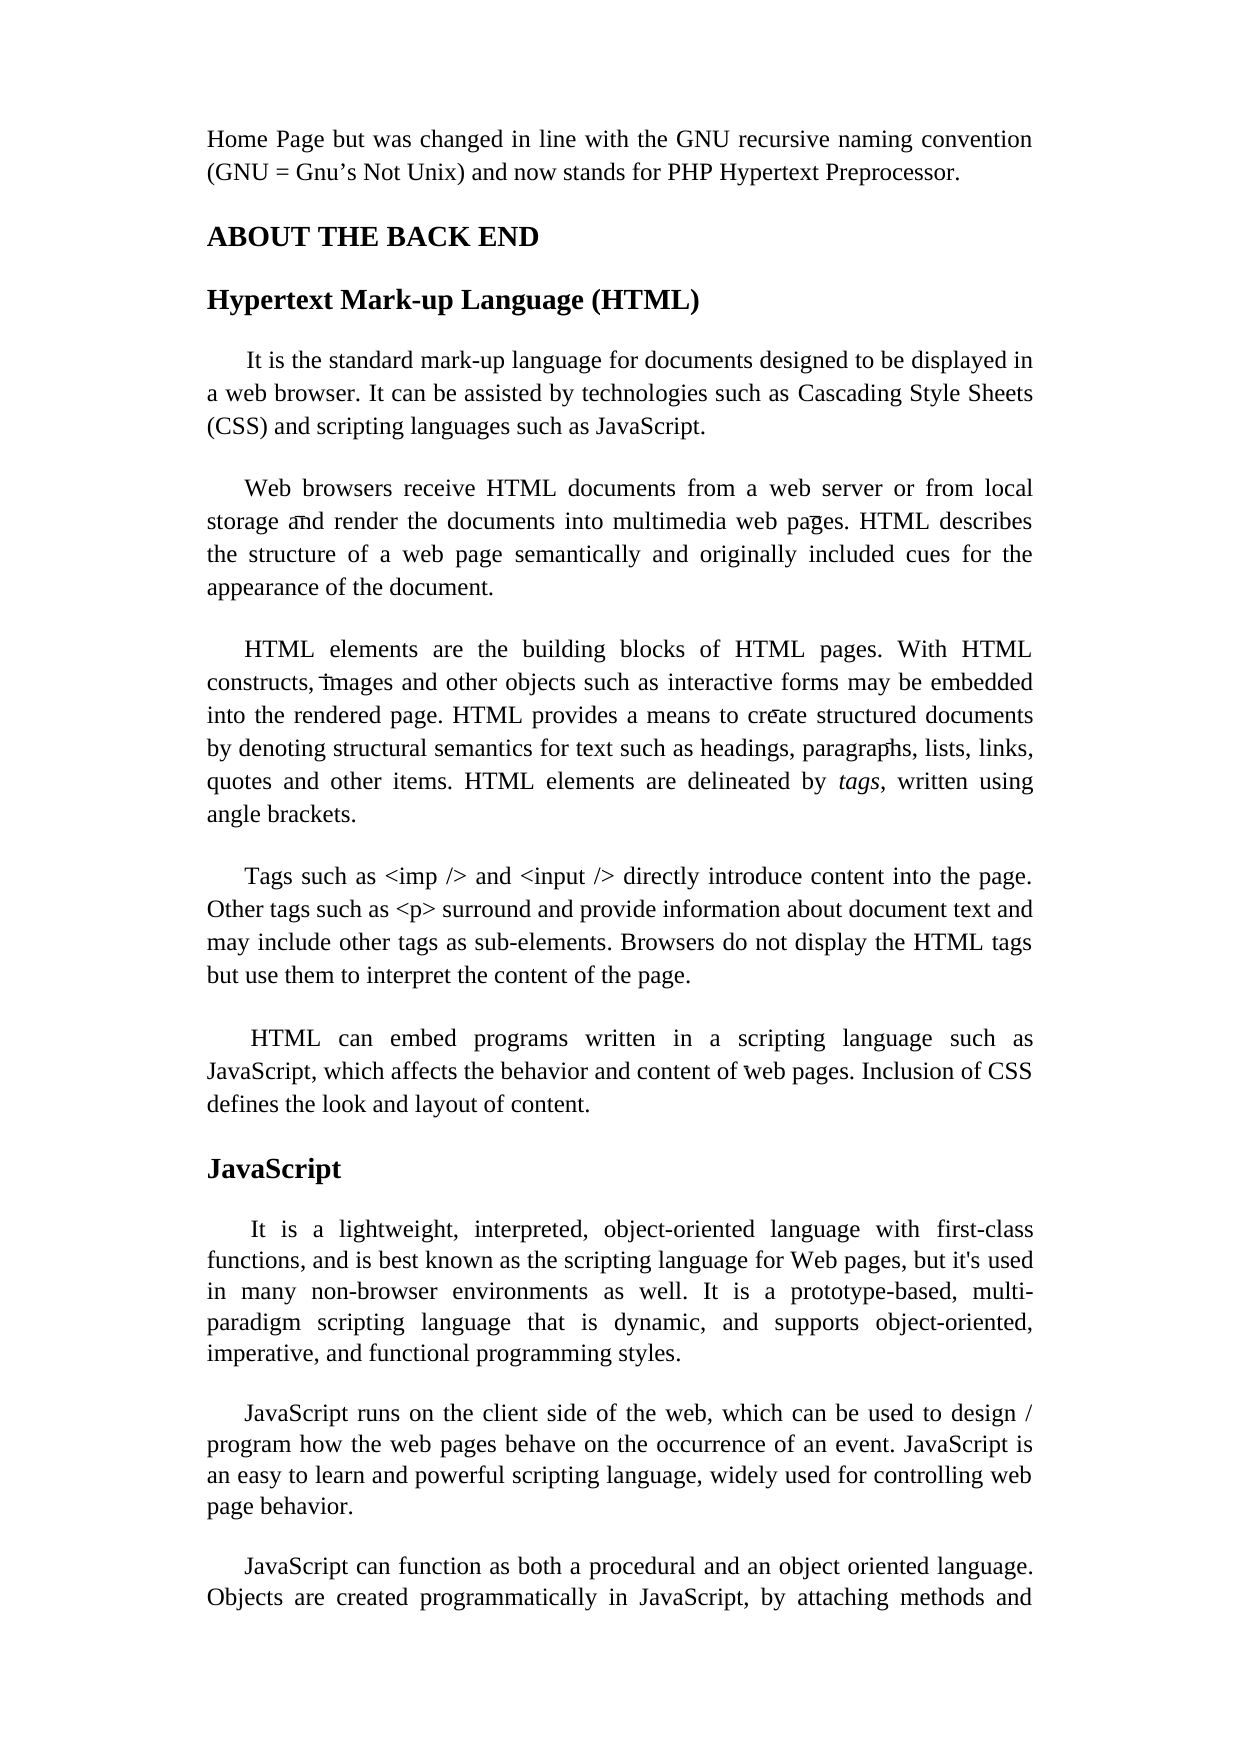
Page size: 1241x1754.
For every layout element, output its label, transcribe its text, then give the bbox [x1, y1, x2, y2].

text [207, 124, 1033, 186]
text JavaScript runs on the client side of the web, which can be used to design / program how the web pages behave on the occurrence of an event. JavaScript is an easy to learn and powerful scripting language, widely used for controlling web page behavior. [207, 1398, 1033, 1520]
subtitle JavaScript [207, 1151, 1033, 1184]
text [207, 1551, 1033, 1611]
text It is a lightweight, interpreted, object-oriented language with first-class functions, and is best known as the scripting language for Web pages, but it's used in many non-browser environments as well. It is a prototype-based, multi- paradigm scripting language that is dynamic, and supports object-oriented, imperative, and functional programming styles. [207, 1214, 1033, 1367]
subtitle ABOUT THE BACK END [207, 219, 1033, 253]
text HTML can embed programs written in a scripting language such as JavaScript, which affects the behavior and content of web pages. Inclusion of CSS defines the look and layout of content. [207, 1023, 1033, 1117]
text HTML elements are the building blocks of HTML pages. With HTML constructs, images and other objects such as interactive forms may be embedded into the rendered page. HTML provides a means to create structured documents by denoting structural semantics for text such as headings, paragraphs, lists, links, quotes and other items. HTML elements are delineated by tags, written using angle brackets. [207, 634, 1033, 828]
text Tags such as <imp /> and <input /> directly introduce content into the page. Other tags such as <p> surround and provide information about document text and may include other tags as sub-elements. Browsers do not display the HTML tags but use them to interpret the content of the page. [207, 861, 1033, 989]
subtitle Hypertext Mark-up Language (HTML) [207, 282, 1033, 316]
text Web browsers receive HTML documents from a web server or from local storage and render the documents into multimedia web pages. HTML describes the structure of a web page semantically and originally included cues for the appearance of the document. [207, 473, 1033, 601]
text It is the standard mark-up language for documents designed to be displayed in a web browser. It can be assisted by technologies such as Cascading Style Sheets (CSS) and scripting languages such as JavaScript. [207, 345, 1033, 439]
